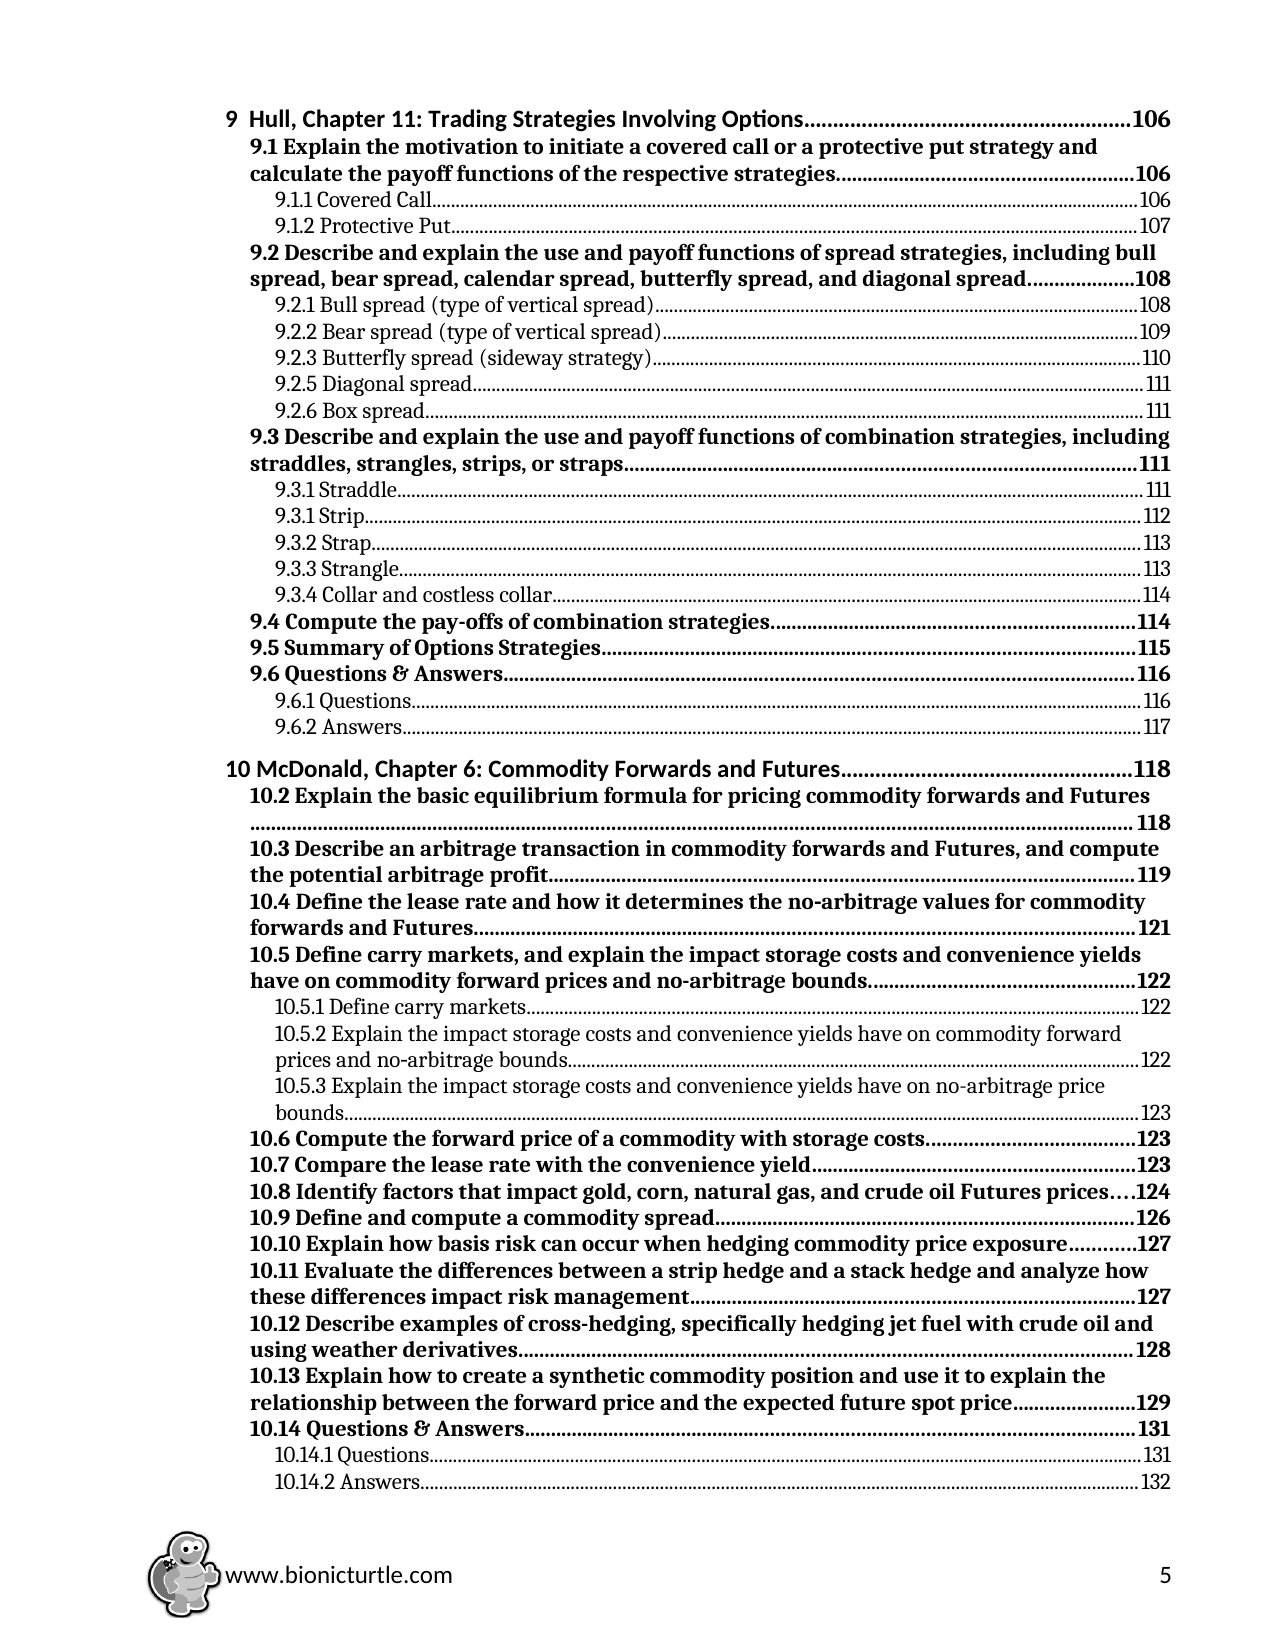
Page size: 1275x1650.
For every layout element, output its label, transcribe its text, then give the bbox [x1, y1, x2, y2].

text 9 Hull, Chapter 11: Trading Strategies Involving Options 106 [225, 103, 1172, 134]
text 10.14.2 Answers 132 [275, 1468, 1172, 1495]
text 10.13 Explain how to create a synthetic commodity position and use it to explain the relationship between the forward price and the expected future spot price 129 [250, 1363, 1172, 1416]
text 10.14 Questions & Answers 131 [250, 1416, 1172, 1442]
text 10.14.1 Questions 131 [275, 1442, 1172, 1468]
text 9.6 Questions & Answers 116 [250, 661, 1172, 687]
text 9.2.2 Bear spread (type of vertical spread) 109 [275, 318, 1172, 345]
text 9.2.3 Butterfly spread (sideway strategy) 110 [275, 345, 1172, 371]
text 9.3.1 Straddle 111 [275, 477, 1172, 503]
text 10.6 Compute the forward price of a commodity with storage costs. 123 [250, 1126, 1172, 1152]
text 9.3 Describe and explain the use and payoff functions of combination strategies, including straddles, strangles, strips, or straps 111 [250, 424, 1172, 477]
text 9.2.6 Box spread 111 [275, 398, 1172, 424]
text 10.5 Define carry markets, and explain the impact storage costs and convenience yields have on commodity forward prices and no-arbitrage bounds. 122 [250, 941, 1172, 994]
text 10.8 Identify factors that impact gold, corn, natural gas, and crude oil Futures prices 124 [250, 1178, 1172, 1205]
text 9.6.1 Questions 116 [275, 687, 1172, 714]
text 9.3.4 Collar and costless collar 114 [275, 582, 1172, 608]
text 9.3.3 Strangle 113 [275, 556, 1172, 582]
text 9.3.2 Strap 113 [275, 529, 1172, 556]
text 9.6.2 Answers 117 [275, 714, 1172, 740]
text 9.1.2 Protective Put 107 [275, 213, 1172, 239]
text 10.10 Explain how basis risk can occur when hedging commodity price exposure 127 [250, 1231, 1172, 1258]
text 9.2 Describe and explain the use and payoff functions of spread strategies, including bull spread, bear spread, calendar spread, butterfly spread, and diagonal spread. 108 [250, 239, 1172, 292]
text 10.9 Define and compute a commodity spread 126 [250, 1205, 1172, 1231]
text 9.1.1 Covered Call 106 [275, 187, 1172, 213]
text 10.5.2 Explain the impact storage costs and convenience yields have on commodity forward prices and no‐arbitrage bounds 122 [275, 1020, 1172, 1073]
text 9.1 Explain the motivation to initiate a covered call or a protective put strategy and calculate the payoff functions of the respective strategies. 106 [250, 134, 1172, 187]
text 9.5 Summary of Options Strategies 115 [250, 635, 1172, 661]
text 10.5.3 Explain the impact storage costs and convenience yields have on no-arbitrage price bounds 123 [275, 1073, 1172, 1126]
text 9.2.5 Diagonal spread 111 [275, 371, 1172, 398]
text 10.11 Evaluate the differences between a strip hedge and a stack hedge and analyze how these differences impact risk management 127 [250, 1258, 1172, 1310]
text 9.3.1 Strip 112 [275, 503, 1172, 529]
text 9.2.1 Bull spread (type of vertical spread) 108 [275, 292, 1172, 318]
text 10.12 Describe examples of cross-hedging, specifically hedging jet fuel with crude oil and using weather derivatives. 128 [250, 1310, 1172, 1363]
text 10.4 Define the lease rate and how it determines the no‐arbitrage values for commodity forwards and Futures. 121 [250, 889, 1172, 941]
text 10.5.1 Define carry markets 122 [275, 994, 1172, 1020]
text 10.2 Explain the basic equilibrium formula for pricing commodity forwards and Futures 118 [250, 783, 1172, 836]
text 10.7 Compare the lease rate with the convenience yield 123 [250, 1152, 1172, 1178]
text 9.4 Compute the pay-offs of combination strategies. 114 [250, 608, 1172, 635]
text 10.3 Describe an arbitrage transaction in commodity forwards and Futures, and compute the potential arbitrage profit 119 [250, 836, 1172, 889]
text 10 McDonald, Chapter 6: Commodity Forwards and Futures 118 [225, 753, 1172, 783]
